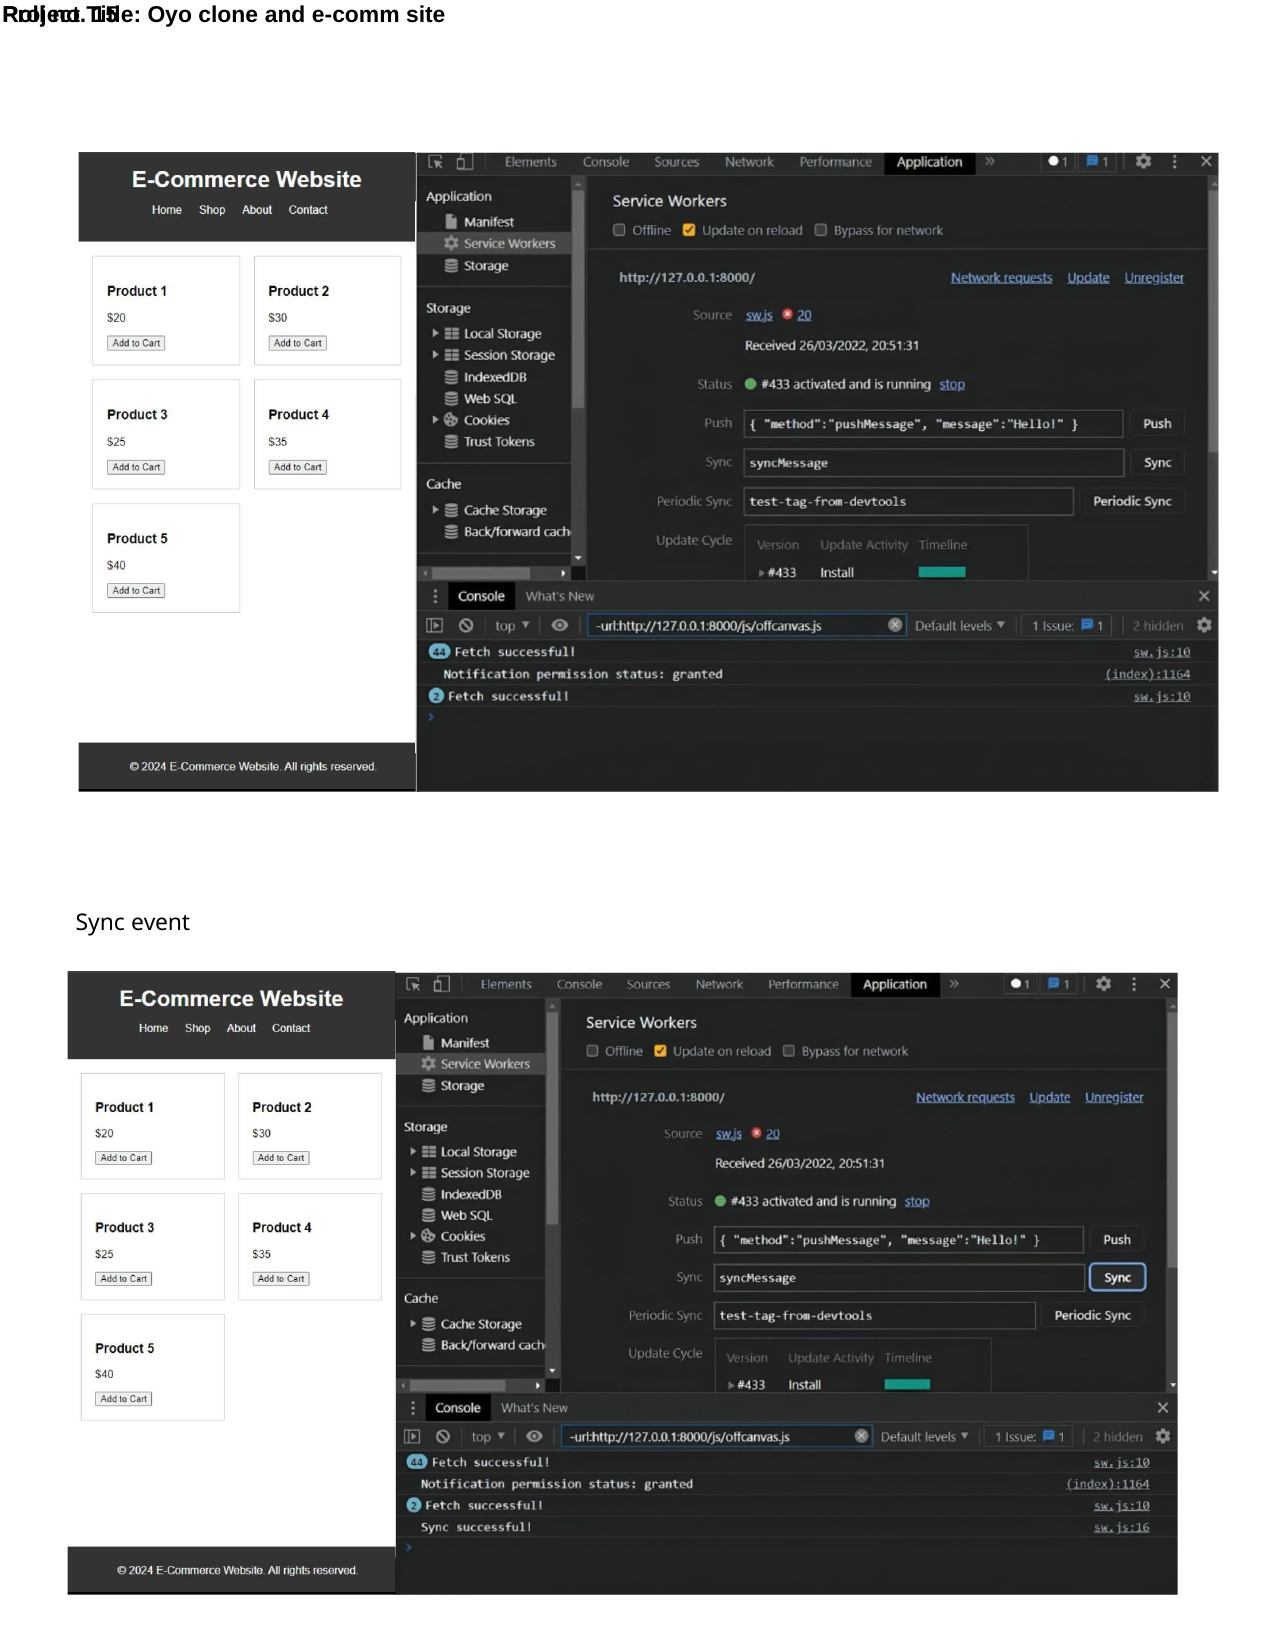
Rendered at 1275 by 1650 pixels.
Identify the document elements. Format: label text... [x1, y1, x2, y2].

picture [67, 971, 1178, 1595]
picture [78, 152, 1219, 792]
text Sync event [75, 906, 1233, 937]
